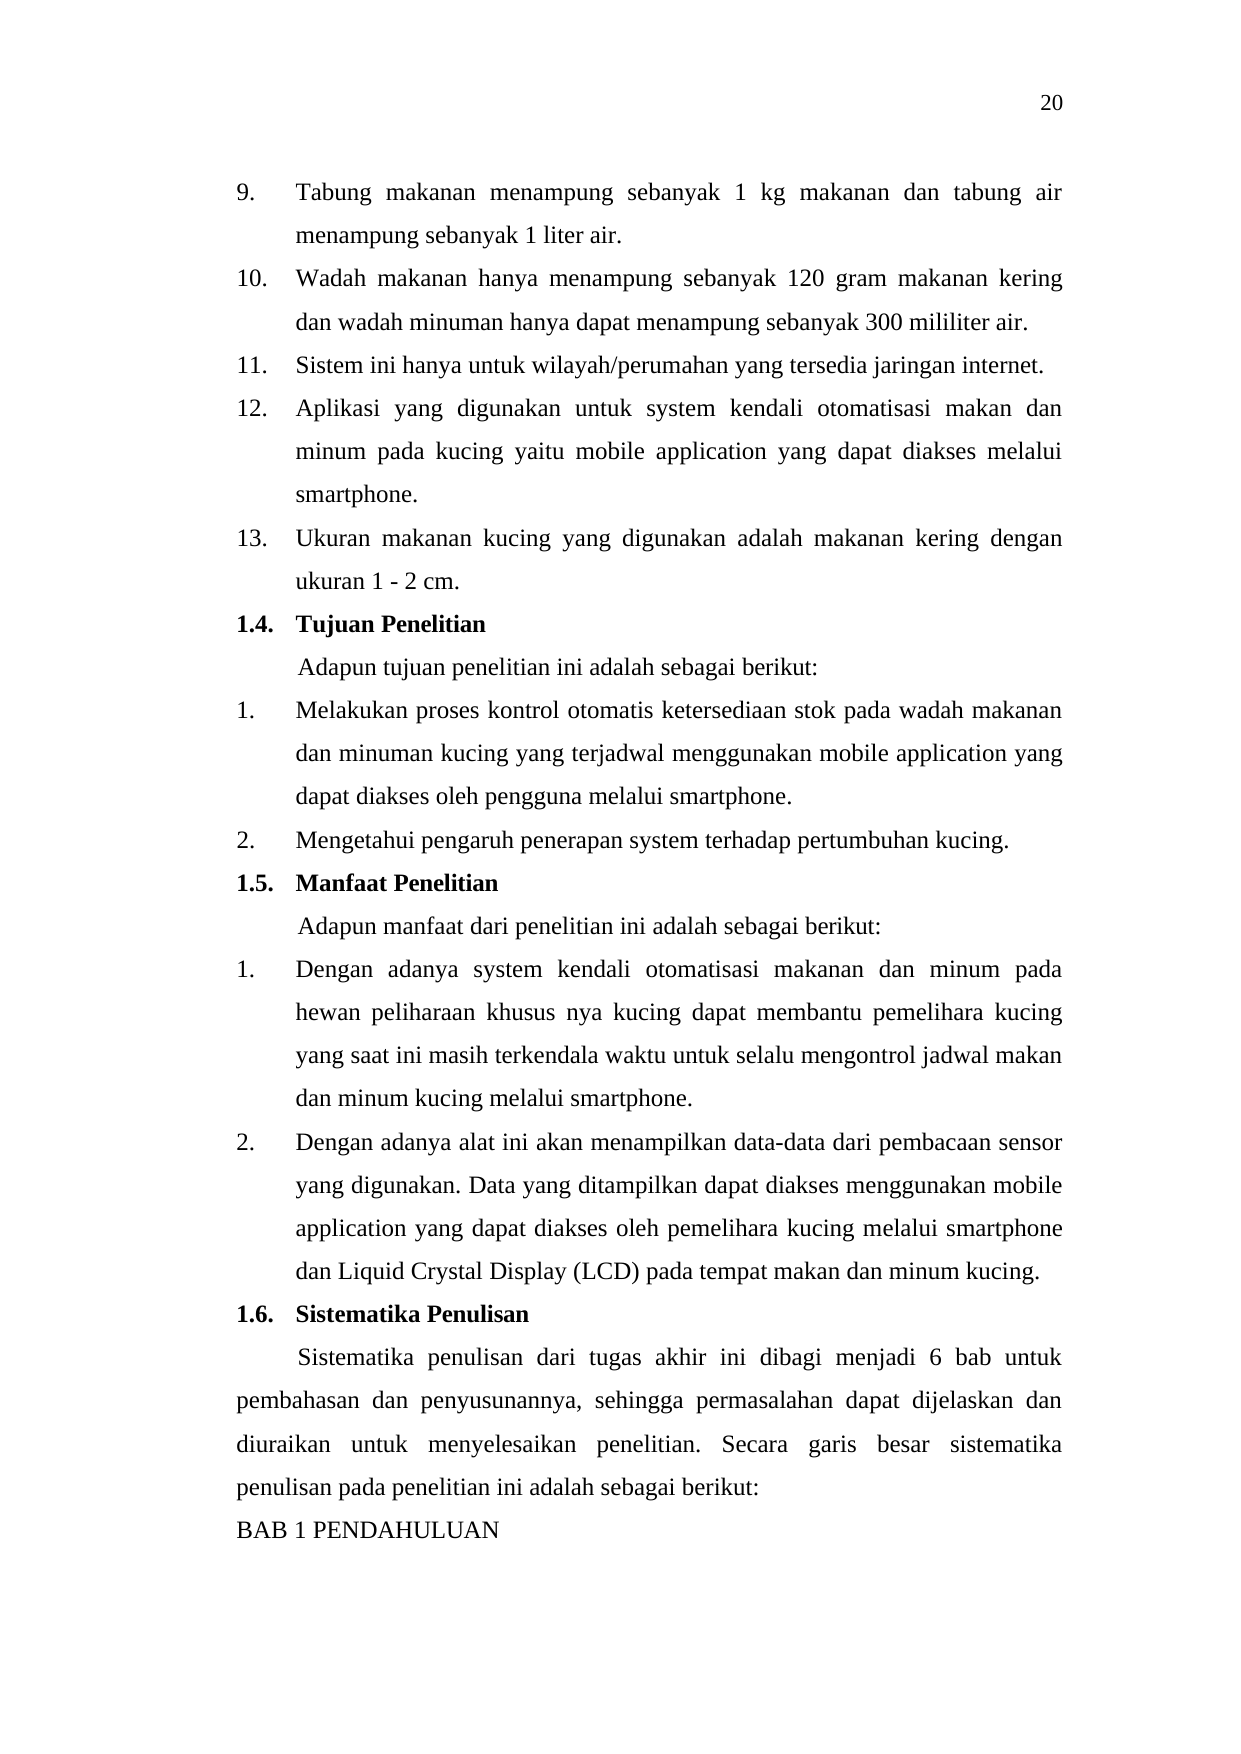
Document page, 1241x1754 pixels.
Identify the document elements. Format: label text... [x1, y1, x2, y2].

text Adapun manfaat dari penelitian ini adalah sebagai berikut: [236, 911, 1063, 940]
list Ukuran makanan kucing yang digunakan adalah makanan kering dengan ukuran 1 - 2 cm. [236, 523, 1063, 594]
list Wadah makanan hanya menampung sebanyak 120 gram makanan kering dan wadah minuman hanya dapat menampung sebanyak 300 mililiter air. [236, 263, 1063, 335]
list Mengetahui pengaruh penerapan system terhadap pertumbuhan kucing. [236, 825, 1063, 853]
list Tabung makanan menampung sebanyak 1 kg makanan dan tabung air menampung sebanyak 1 liter air. [236, 177, 1063, 249]
subtitle Tujuan Penelitian [236, 609, 1063, 638]
text Adapun tujuan penelitian ini adalah sebagai berikut: [236, 652, 1063, 681]
list Aplikasi yang digunakan untuk system kendali otomatisasi makan dan minum pada kucing yaitu mobile application yang dapat diakses melalui smartphone. [236, 393, 1063, 508]
list Dengan adanya alat ini akan menampilkan data-data dari pembacaan sensor yang digunakan. Data yang ditampilkan dapat diakses menggunakan mobile application yang dapat diakses oleh pemelihara kucing melalui smartphone dan Liquid Crystal Display (LCD) pada tempat makan dan minum kucing. [236, 1127, 1063, 1285]
list Dengan adanya system kendali otomatisasi makanan dan minum pada hewan peliharaan khusus nya kucing dapat membantu pemelihara kucing yang saat ini masih terkendala waktu untuk selalu mengontrol jadwal makan dan minum kucing melalui smartphone. [236, 954, 1063, 1112]
list Melakukan proses kontrol otomatis ketersediaan stok pada wadah makanan dan minuman kucing yang terjadwal menggunakan mobile application yang dapat diakses oleh pengguna melalui smartphone. [236, 695, 1063, 810]
text Sistematika penulisan dari tugas akhir ini dibagi menjadi 6 bab untuk pembahasan dan penyusunannya, sehingga permasalahan dapat dijelaskan dan diuraikan untuk menyelesaikan penelitian. Secara garis besar sistematika penulisan pada penelitian ini adalah sebagai berikut: [236, 1342, 1063, 1501]
subtitle Manfaat Penelitian [236, 868, 1063, 897]
text BAB 1 PENDAHULUAN [236, 1515, 1063, 1544]
list Sistem ini hanya untuk wilayah/perumahan yang tersedia jaringan internet. [236, 350, 1063, 379]
subtitle Sistematika Penulisan [236, 1299, 1063, 1328]
